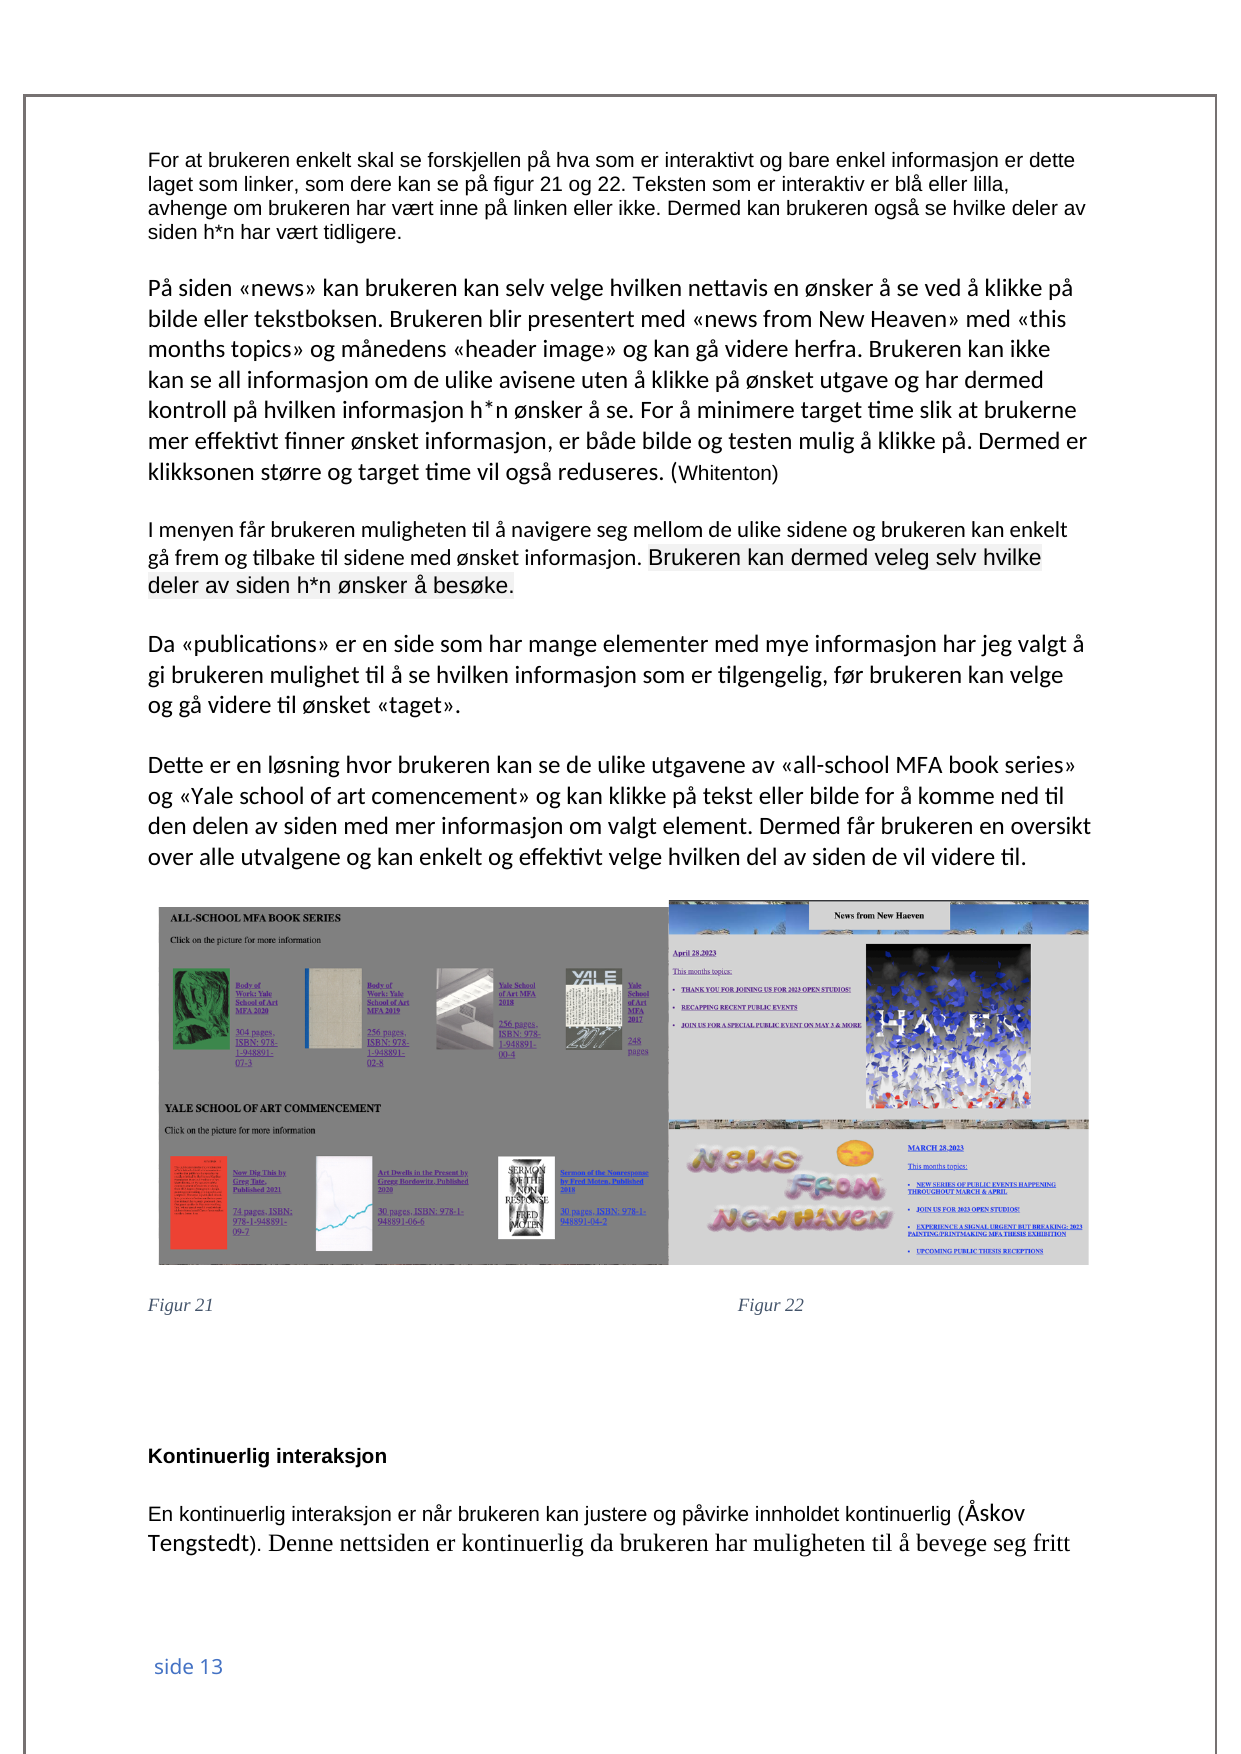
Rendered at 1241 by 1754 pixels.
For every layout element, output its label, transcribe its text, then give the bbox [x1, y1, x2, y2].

text Da «publications» er en side som har mange elementer med mye informasjon har jeg valgt å gi brukeren mulighet til å se hvilken informasjon som er tilgengelig, før brukeren kan velge og gå videre til ønsket «taget». [148, 629, 1093, 720]
text På siden «news» kan brukeren kan selv velge hvilken nettavis en ønsker å se ved å klikke på bilde eller tekstboksen. Brukeren blir presentert med «news from New Heaven» med «this months topics» og månedens «header image» og kan gå videre herfra. Brukeren kan ikke kan se all informasjon om de ulike avisene uten å klikke på ønsket utgave og har dermed kontroll på hvilken informasjon h*n ønsker å se. For å minimere target time slik at brukerne mer effektivt finner ønsket informasjon, er både bilde og testen mulig å klikke på. Dermed er klikksonen større og target time vil også reduseres. (Whitenton) [148, 273, 1093, 486]
text Dette er en løsning hvor brukeren kan se de ulike utgavene av «all-school MFA book series» og «Yale school of art comencement» og kan klikke på tekst eller bilde for å komme ned til den delen av siden med mer informasjon om valgt element. Dermed får brukeren en oversikt over alle utvalgene og kan enkelt og effektivt velge hvilken del av siden de vil videre til. [148, 749, 1093, 871]
text Figur 21 Figur 22 [148, 1294, 1093, 1315]
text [148, 1497, 1093, 1558]
text I menyen får brukeren muligheten til å navigere seg mellom de ulike sidene og brukeren kan enkelt gå frem og tilbake til sidene med ønsket informasjon. Brukeren kan dermed veleg selv hvilke deler av siden h*n ønsker å besøke. [148, 515, 1093, 599]
text Kontinuerlig interaksjon [148, 1444, 1093, 1468]
text For at brukeren enkelt skal se forskjellen på hva som er interaktivt og bare enkel informasjon er dette laget som linker, som dere kan se på figur 21 og 22. Teksten som er interaktiv er blå eller lilla, avhenge om brukeren har vært inne på linken eller ikke. Dermed kan brukeren også se hvilke deler av siden h*n har vært tidligere. [148, 148, 1093, 243]
picture [158, 900, 1089, 1265]
